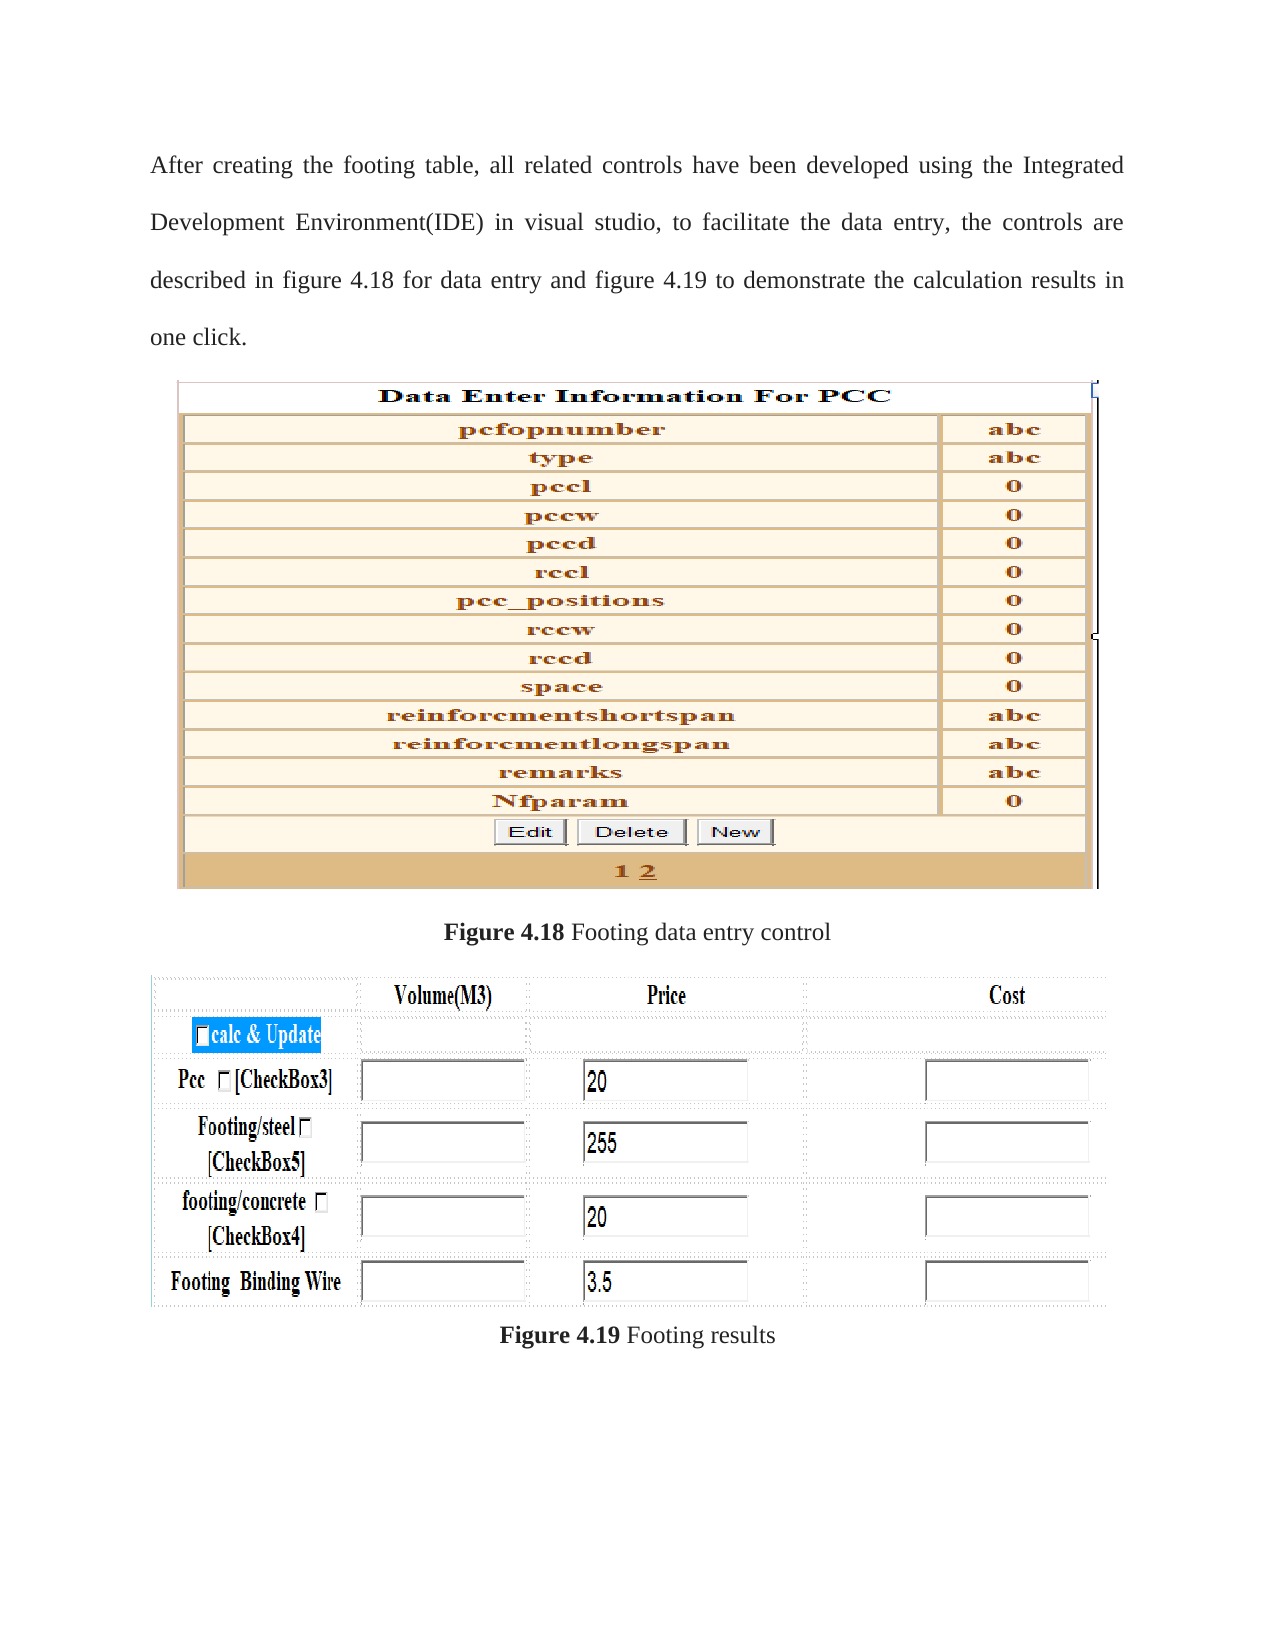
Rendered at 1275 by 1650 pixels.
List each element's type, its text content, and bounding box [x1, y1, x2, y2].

text After creating the footing table, all related controls have been developed using the Integrated Development Environment(IDE) in visual studio, to facilitate the data entry, the controls are described in figure 4.18 for data entry and figure 4.19 to demonstrate the calculation results in one click. [150, 150, 1125, 351]
text Figure 4.18 Footing data entry control [150, 917, 1125, 946]
picture [176, 380, 1099, 889]
picture [150, 975, 1107, 1307]
text Figure 4.19 Footing results [150, 1061, 1125, 1349]
